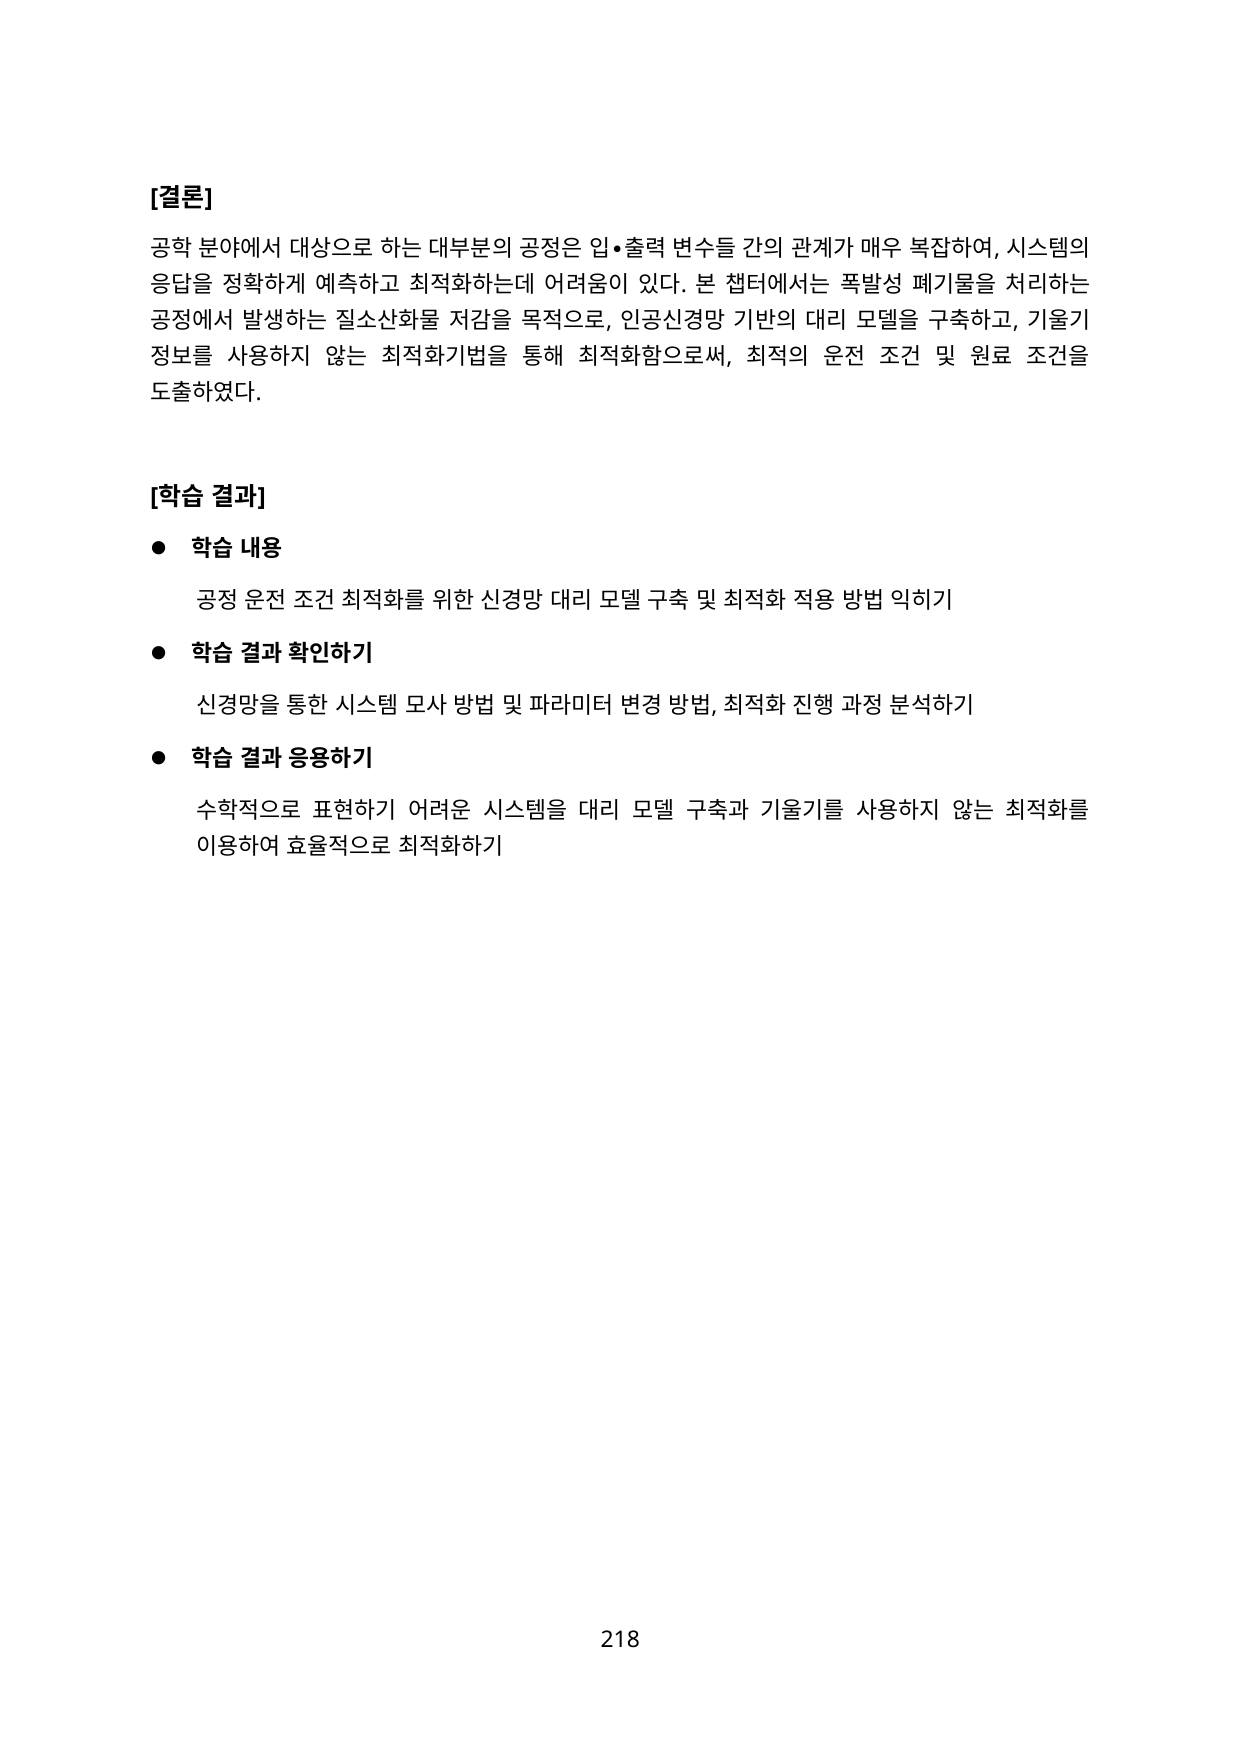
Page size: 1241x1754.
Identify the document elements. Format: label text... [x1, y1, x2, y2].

text 수학적으로 표현하기 어려운 시스템을 대리 모델 구축과 기울기를 사용하지 않는 최적화를 이용하여 효율적으로 최적화하기 [196, 792, 1090, 861]
text 공학 분야에서 대상으로 하는 대부분의 공정은 입∙출력 변수들 간의 관계가 매우 복잡하여, 시스템의 응답을 정확하게 예측하고 최적화하는데 어려움이 있다. 본 챕터에서는 폭발성 폐기물을 처리하는 공정에서 발생하는 질소산화물 저감을 목적으로, 인공신경망 기반의 대리 모델을 구축하고, 기울기 정보를 사용하지 않는 최적화기법을 통해 최적화함으로써, 최적의 운전 조건 및 원료 조건을 도출하였다. [150, 230, 1090, 407]
subtitle [학습 결과] [150, 477, 1090, 513]
text 학습 결과 확인하기 [150, 635, 1090, 668]
text 공정 운전 조건 최적화를 위한 신경망 대리 모델 구축 및 최적화 적용 방법 익히기 [196, 582, 1090, 616]
subtitle [결론] [150, 177, 1090, 213]
text 학습 결과 응용하기 [150, 740, 1090, 773]
text 학습 내용 [150, 530, 1090, 563]
text 신경망을 통한 시스템 모사 방법 및 파라미터 변경 방법, 최적화 진행 과정 분석하기 [196, 687, 1090, 721]
